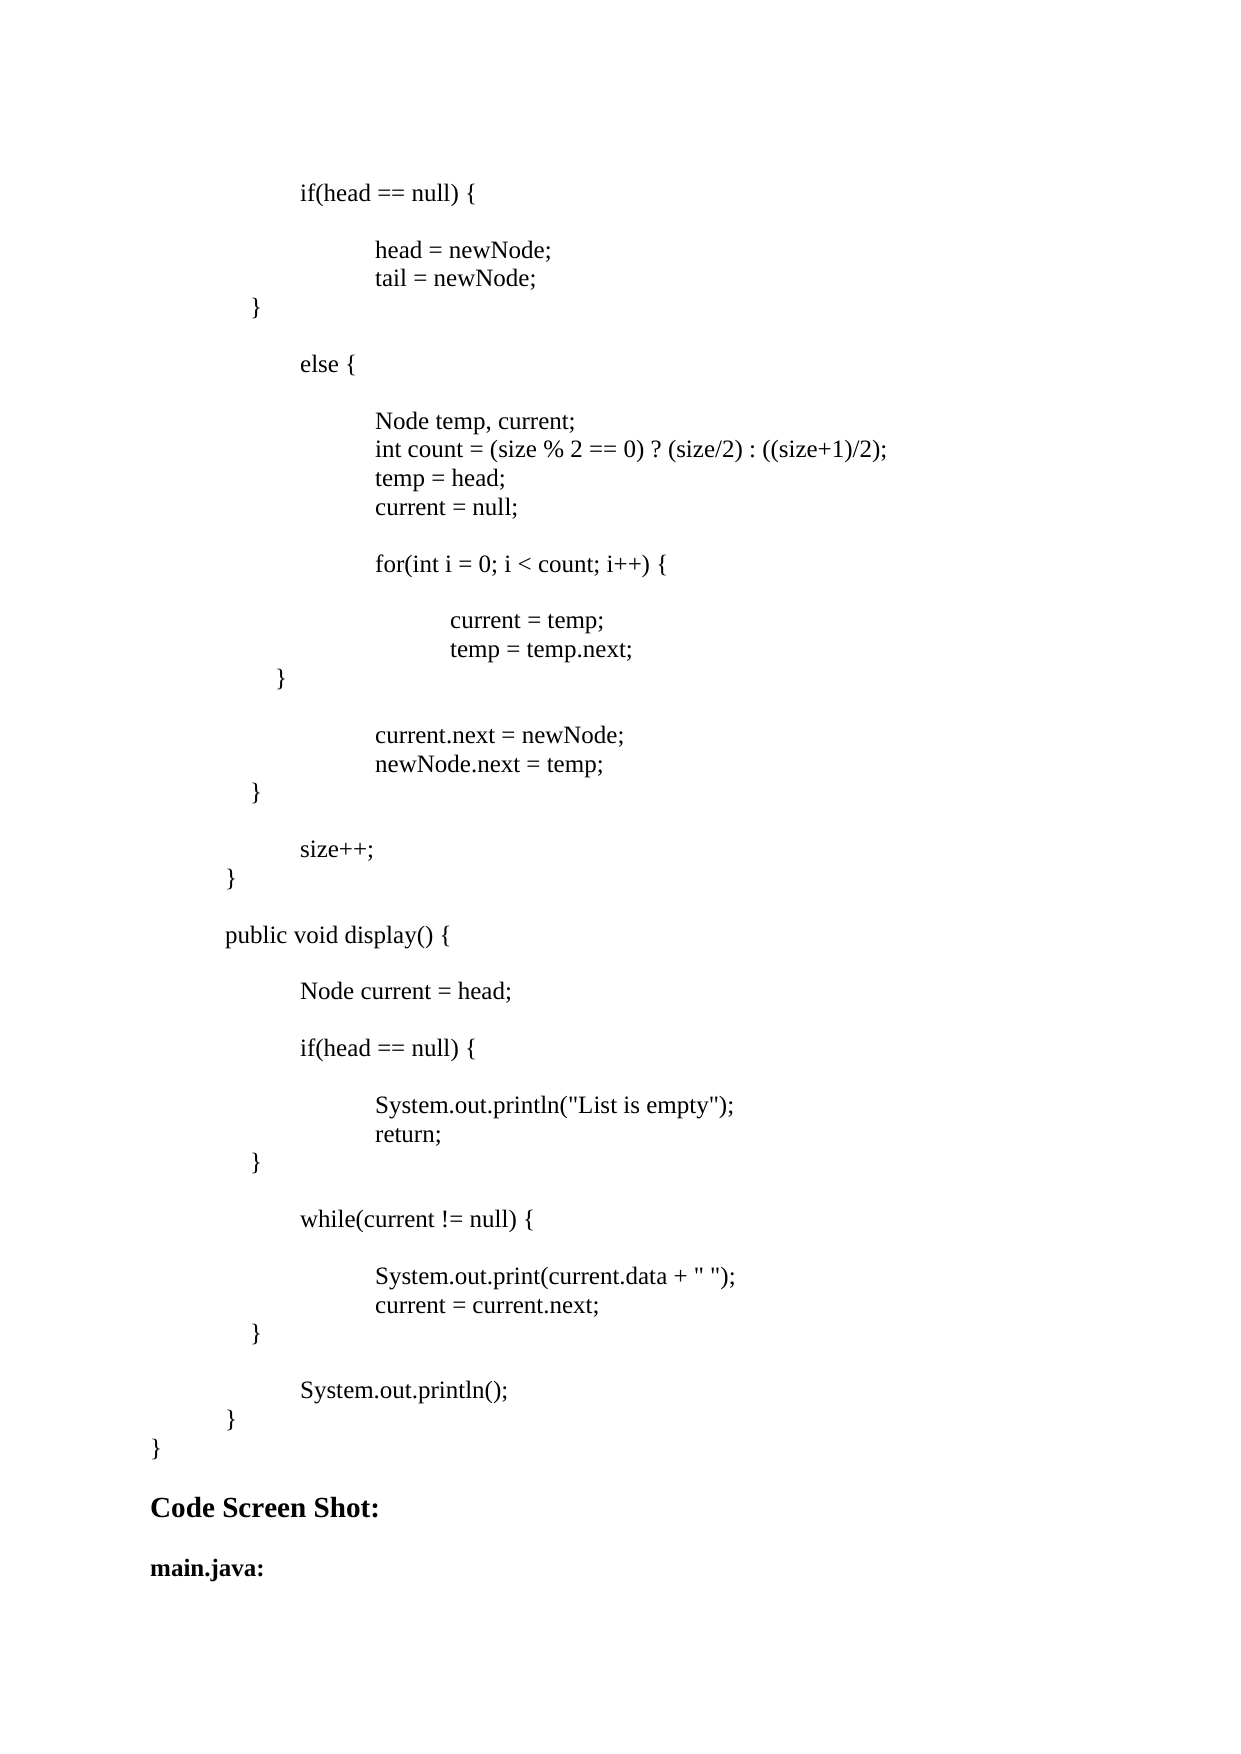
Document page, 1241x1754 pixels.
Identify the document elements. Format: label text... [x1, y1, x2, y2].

text } [150, 777, 1090, 806]
text current = current.next; [150, 1290, 1090, 1318]
text temp = head; [150, 463, 1090, 492]
text } [150, 1404, 1090, 1433]
text Code Screen Shot: [150, 1490, 1090, 1524]
text size++; [150, 834, 1090, 863]
text } [150, 863, 1090, 892]
text System.out.println(); [150, 1375, 1090, 1404]
text newNode.next = temp; [150, 749, 1090, 777]
text } [150, 1147, 1090, 1176]
text while(current != null) { [150, 1204, 1090, 1233]
text main.java: [150, 1553, 1090, 1581]
text temp = temp.next; [150, 634, 1090, 663]
text for(int i = 0; i < count; i++) { [150, 549, 1090, 578]
text if(head == null) { [150, 1033, 1090, 1062]
text } [150, 1433, 1090, 1462]
text } [150, 292, 1090, 321]
text current = temp; [150, 606, 1090, 634]
text public void display() { [150, 920, 1090, 948]
text System.out.println("List is empty"); [150, 1090, 1090, 1119]
text head = newNode; [150, 235, 1090, 263]
text tail = newNode; [150, 263, 1090, 292]
text int count = (size % 2 == 0) ? (size/2) : ((size+1)/2); [150, 434, 1090, 463]
text current = null; [150, 492, 1090, 521]
text else { [150, 349, 1090, 378]
text if(head == null) { [150, 178, 1090, 207]
text current.next = newNode; [150, 720, 1090, 749]
text } [150, 1318, 1090, 1347]
text Node current = head; [150, 976, 1090, 1005]
text System.out.print(current.data + " "); [150, 1261, 1090, 1290]
text } [150, 663, 1090, 692]
text return; [150, 1119, 1090, 1147]
text Node temp, current; [150, 406, 1090, 434]
